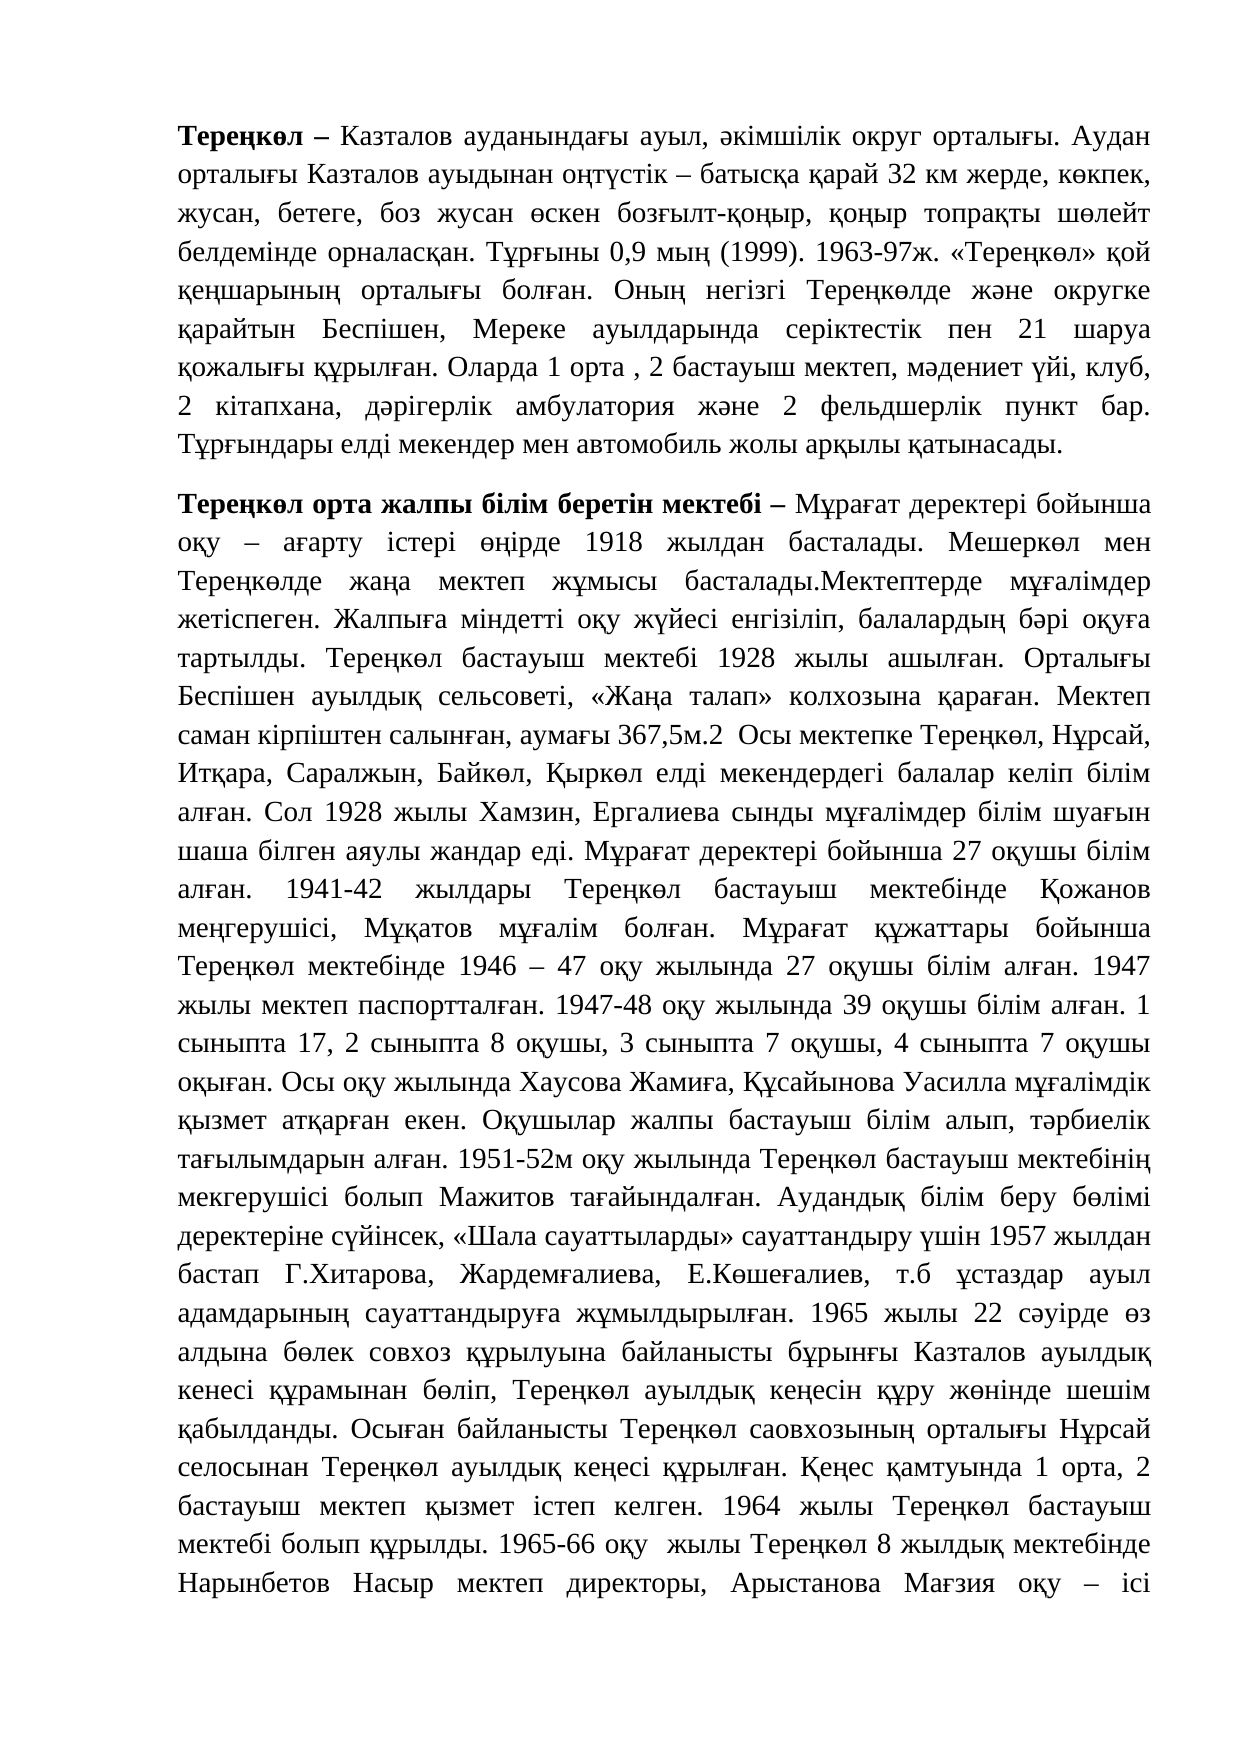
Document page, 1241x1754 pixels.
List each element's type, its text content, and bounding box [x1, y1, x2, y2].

text Тереңкөл – Казталов ауданындағы ауыл, әкімшілік округ орталығы. Аудан орталығы Казталов ауыдынан оңтүстік – батысқа қарай 32 км жерде, көкпек, жусан, бетеге, боз жусан өскен бозғылт-қоңыр, қоңыр топрақты шөлейт белдемінде орналасқан. Тұрғыны 0,9 мың (1999). 1963-97ж. «Тереңкөл» қой қеңшарының орталығы болған. Оның негізгі Тереңкөлде және округке қарайтын Беспішен, Мереке ауылдарында серіктестік пен 21 шаруа қожалығы құрылған. Оларда 1 орта , 2 бастауыш мектеп, мәдениет үйі, клуб, 2 кітапхана, дәрігерлік амбулатория және 2 фельдшерлік пункт бар. Тұрғындары елді мекендер мен автомобиль жолы арқылы қатынасады. [177, 118, 1152, 460]
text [177, 486, 1152, 1598]
